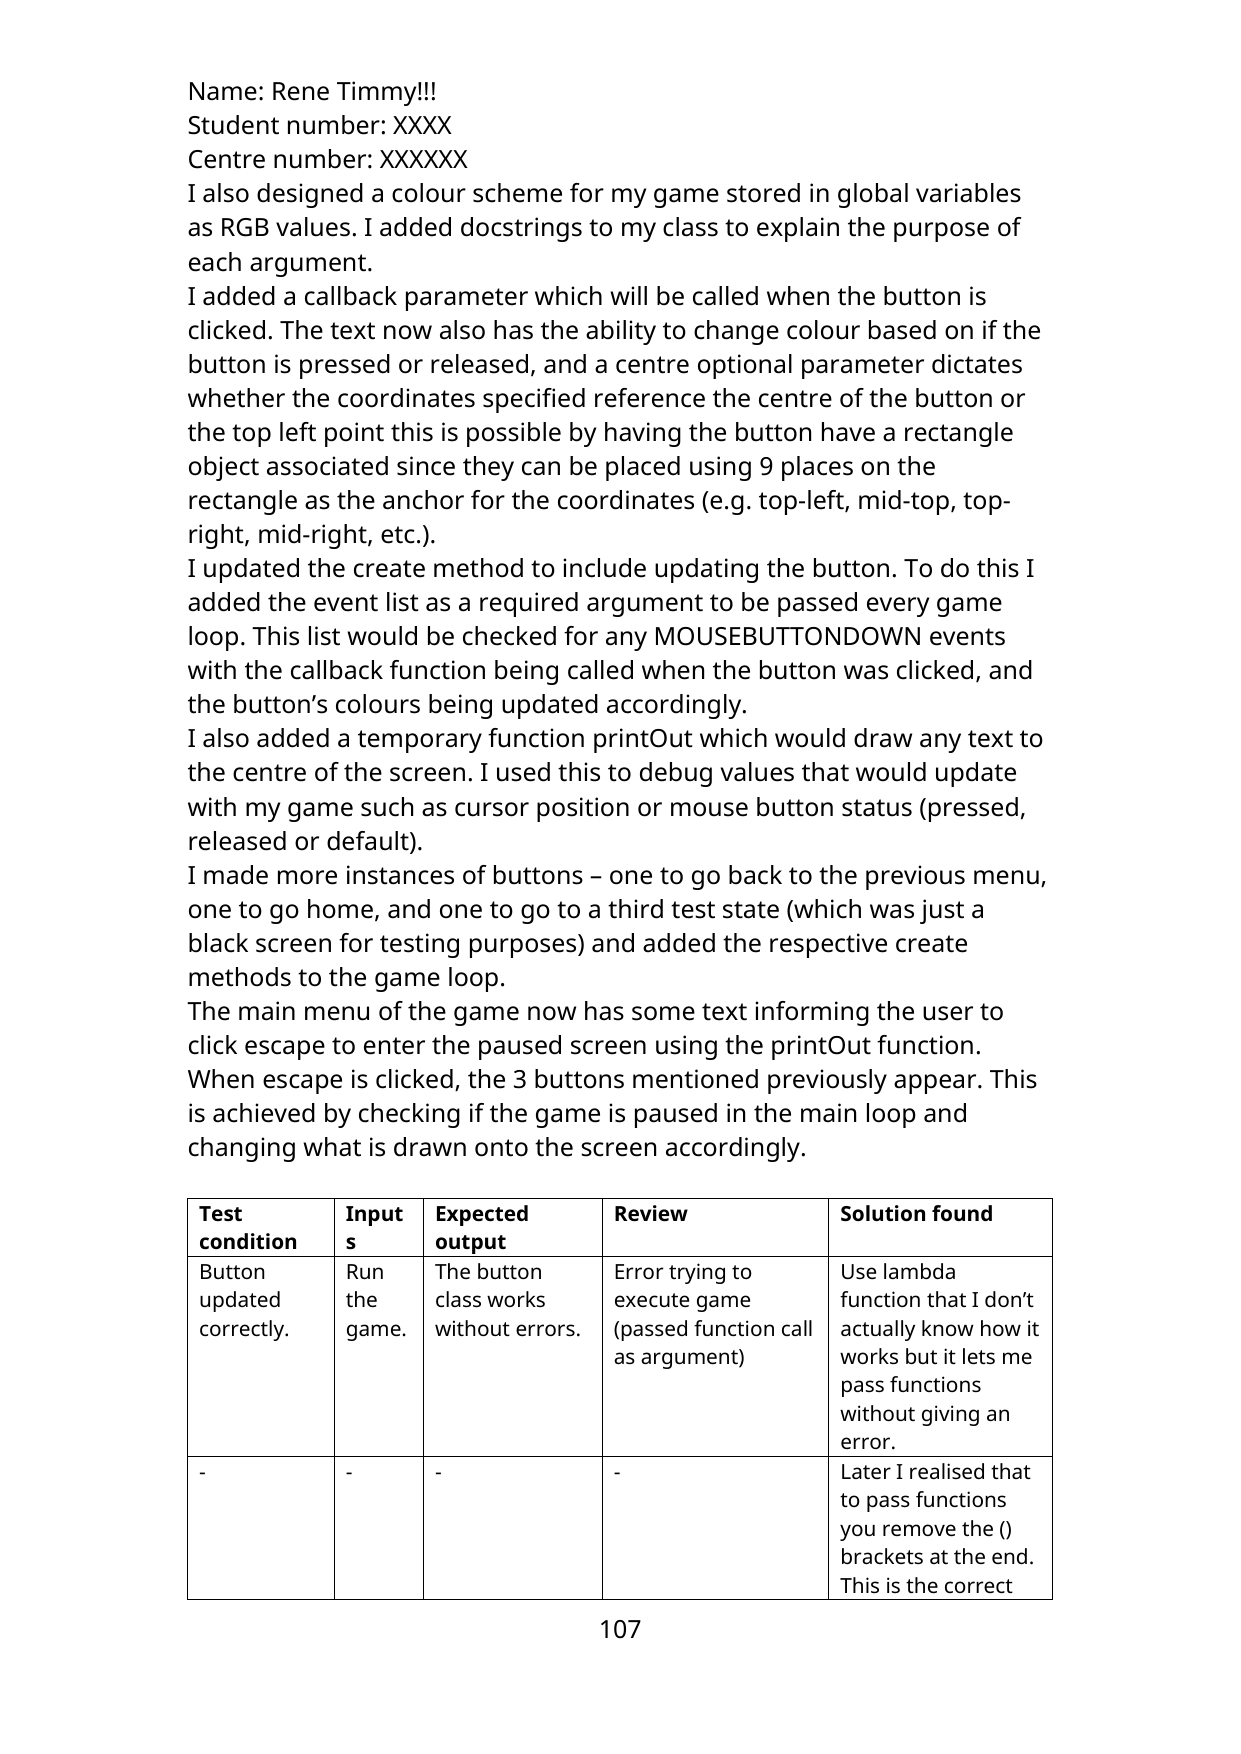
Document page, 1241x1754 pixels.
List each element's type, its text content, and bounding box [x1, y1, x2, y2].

table_cell - [424, 1457, 602, 1599]
text I added a callback parameter which will be called when the button is clicked. The text now also has the ability to change colour based on if the button is pressed or released, and a centre optional parameter dictates whether the coordinates specified reference the centre of the button or the top left point this is possible by having the button have a rectangle object associated since they can be placed using 9 places on the rectangle as the anchor for the coordinates (e.g. top-left, mid-top, top-right, mid-right, etc.). [187, 278, 1053, 551]
table_header Solution found [829, 1199, 1052, 1256]
table_cell Button updated correctly. [188, 1257, 334, 1456]
text I also added a temporary function printOut which would draw any text to the centre of the screen. I used this to debug values that would update with my game such as cursor position or mouse button status (pressed, released or default). I made more instances of buttons – one to go back to the previous menu, one to go home, and one to go to a third test state (which was just a black screen for testing purposes) and added the respective create methods to the game loop. [187, 721, 1053, 993]
table_cell The button class works without errors. [424, 1257, 602, 1456]
text The main menu of the game now has some text informing the user to click escape to enter the paused screen using the printOut function. When escape is clicked, the 3 buttons mentioned previously appear. This is achieved by checking if the game is paused in the main loop and changing what is drawn onto the screen accordingly. [187, 993, 1053, 1164]
table_header Inputs [335, 1199, 423, 1256]
table_cell - [603, 1457, 828, 1599]
table_header Review [603, 1199, 828, 1256]
text I also designed a colour scheme for my game stored in global variables as RGB values. I added docstrings to my class to explain the purpose of each argument. [187, 176, 1053, 278]
text I updated the create method to include updating the button. To do this I added the event list as a required argument to be passed every game loop. This list would be checked for any MOUSEBUTTONDOWN events with the callback function being called when the button was clicked, and the button’s colours being updated accordingly. [187, 551, 1053, 721]
table_header Test condition [188, 1199, 334, 1256]
table_cell - [188, 1457, 334, 1599]
table_cell Use lambda function that I don’t actually know how it works but it lets me pass functions without giving an error. [829, 1257, 1052, 1456]
table_header Expected output [424, 1199, 602, 1256]
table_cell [829, 1457, 1052, 1599]
table_cell - [335, 1457, 423, 1599]
table_cell Error trying to execute game (passed function call as argument) [603, 1257, 828, 1456]
table_cell Run the game. [335, 1257, 423, 1456]
